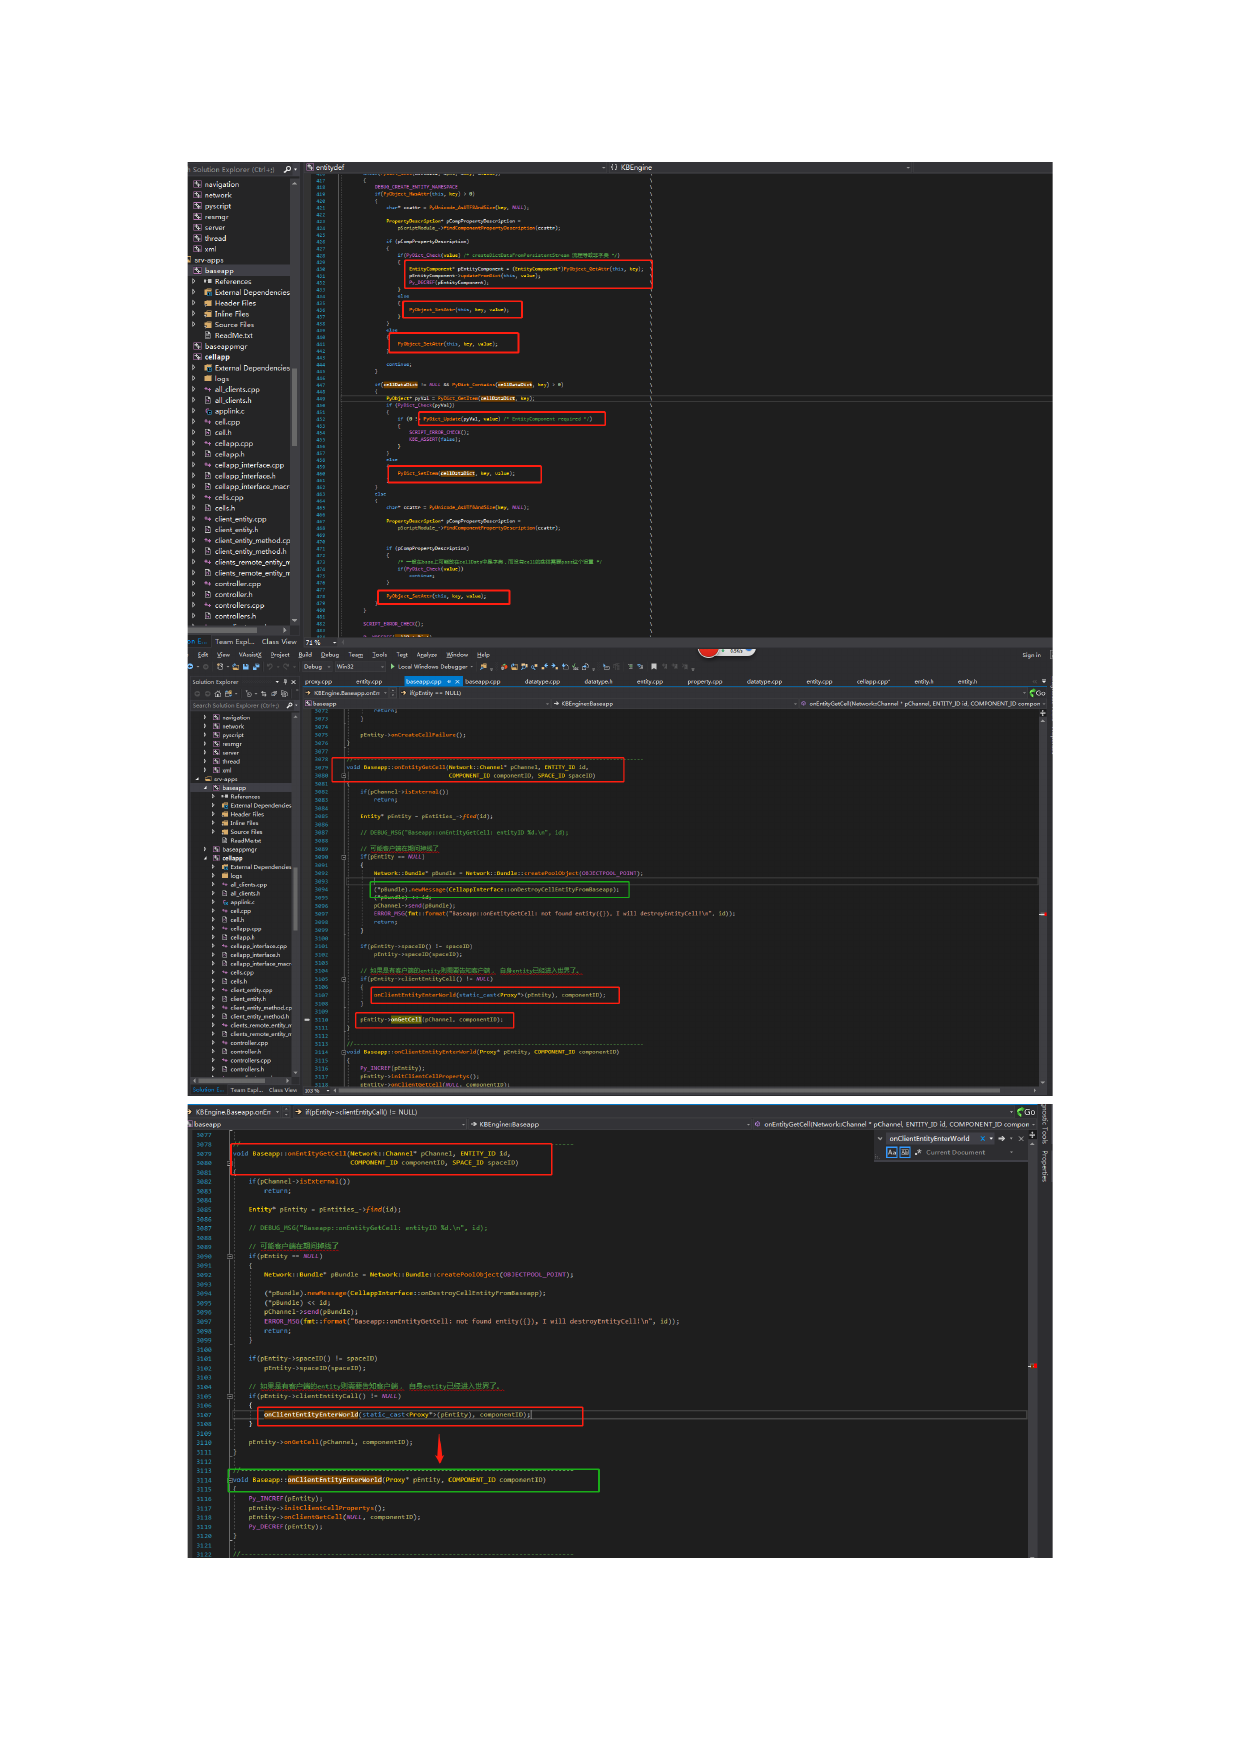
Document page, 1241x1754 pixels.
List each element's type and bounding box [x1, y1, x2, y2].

picture [187, 1104, 1053, 1558]
picture [187, 162, 1053, 1096]
